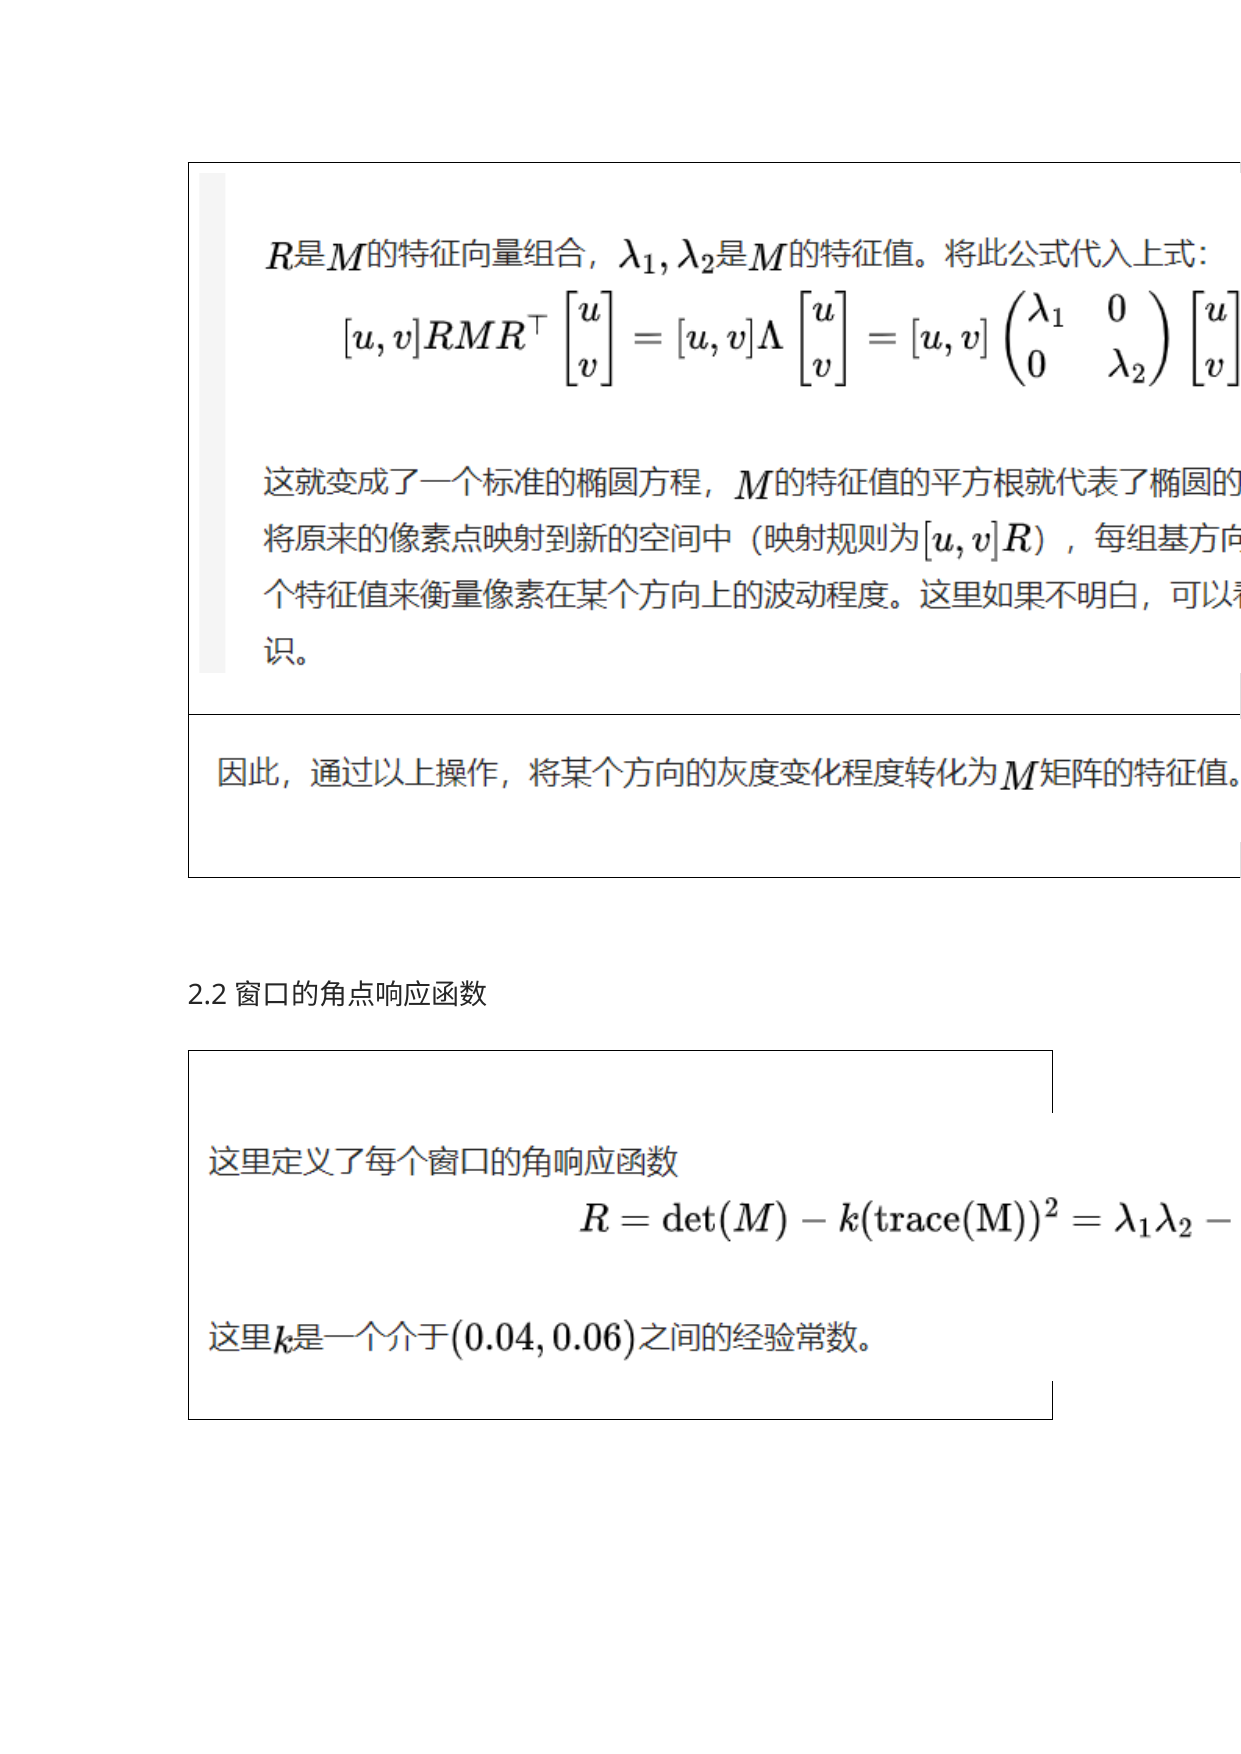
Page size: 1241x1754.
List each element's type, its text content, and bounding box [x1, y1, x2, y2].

subtitle 2.2 窗口的角点响应函数 [187, 960, 1053, 1025]
picture [199, 1113, 1241, 1381]
table_cell [189, 163, 1240, 714]
table_header [189, 1051, 1052, 1419]
table_cell [189, 715, 1240, 877]
picture [199, 173, 1241, 673]
picture [199, 719, 1241, 842]
